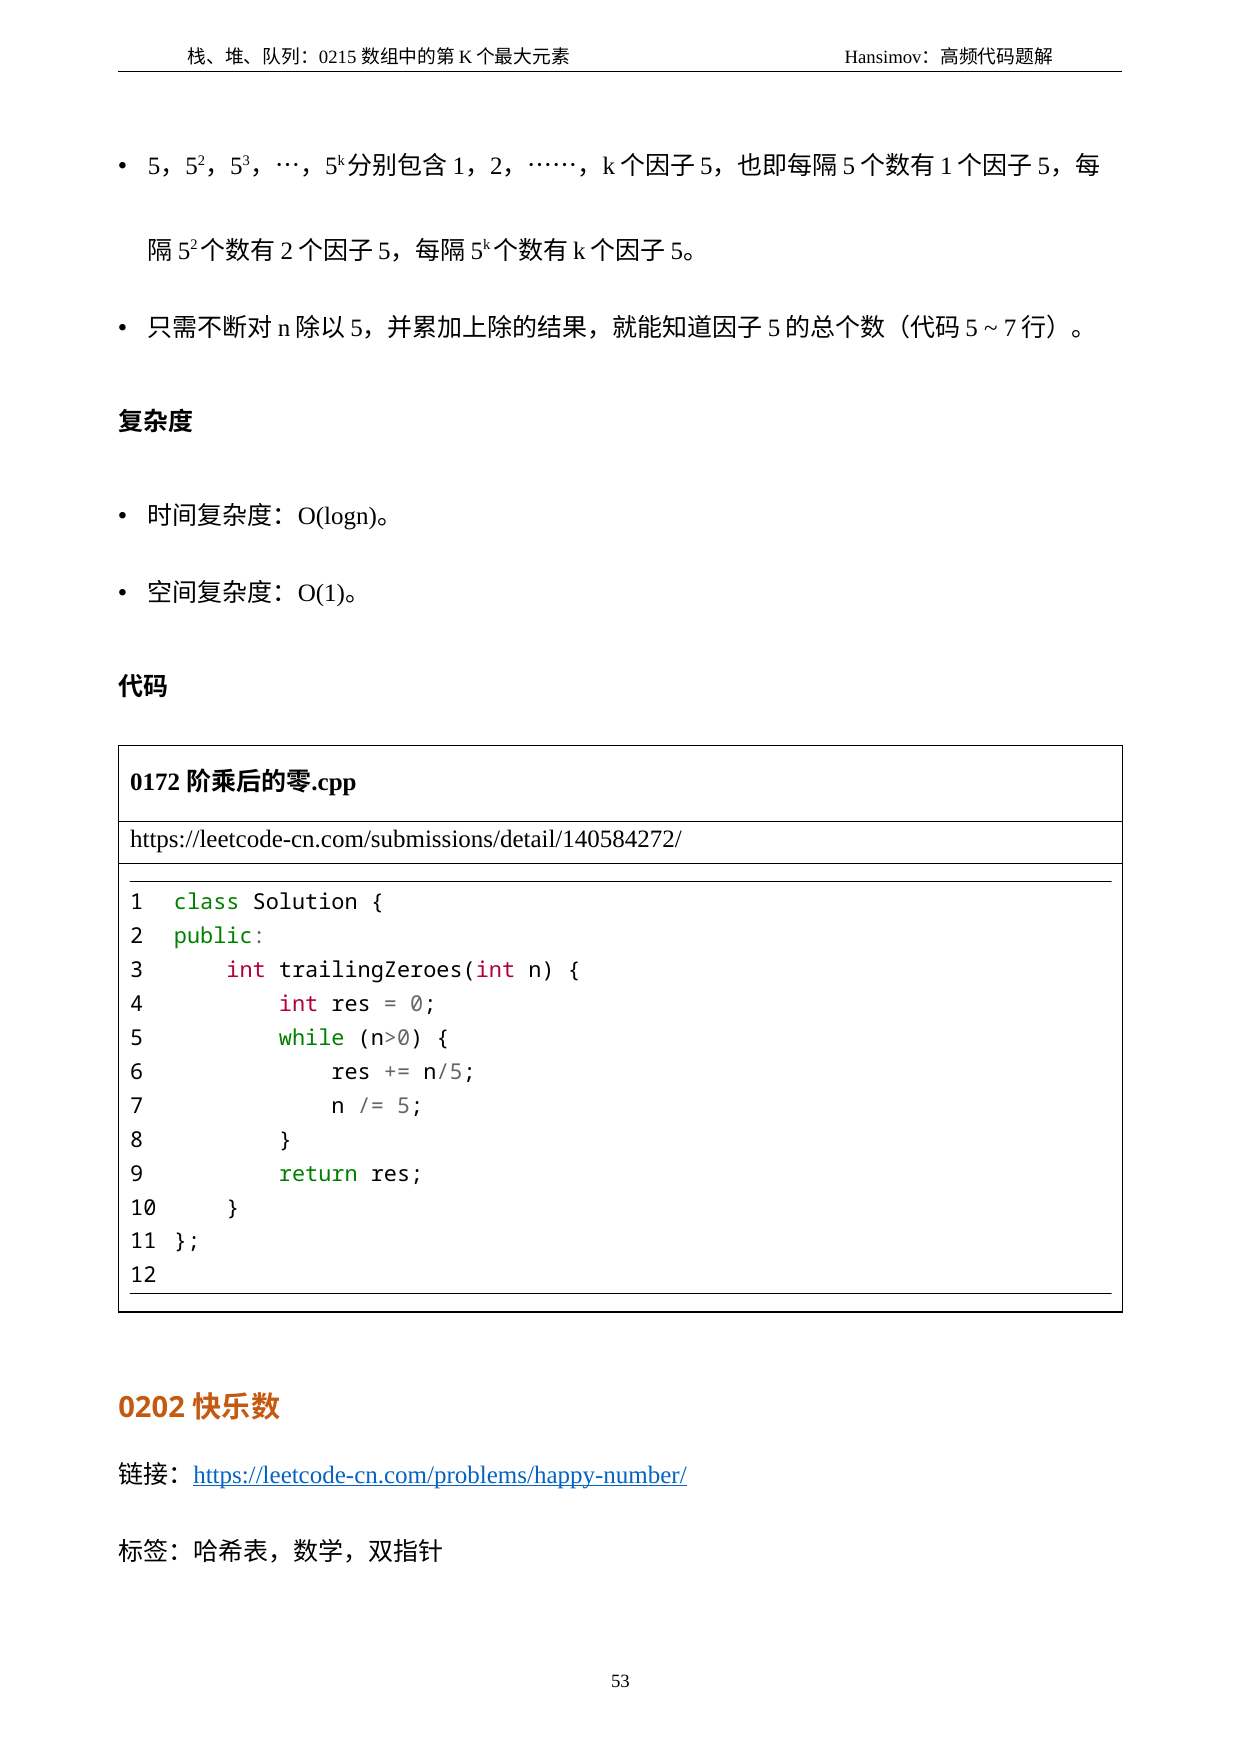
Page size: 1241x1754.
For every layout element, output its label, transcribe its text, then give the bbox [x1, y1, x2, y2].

table_header 0172 阶乘后的零.cpp [119, 746, 1122, 821]
subtitle 0202 快乐数 [118, 1371, 1097, 1438]
text 链接：https://leetcode-cn.com/problems/happy-number/ [118, 1438, 1122, 1506]
text 标签：哈希表，数学，双指针 [118, 1516, 1122, 1583]
text 只需不断对n除以5，并累加上除的结果，就能知道因子5的总个数（代码5 ~ 7行）。 [118, 292, 1122, 360]
subtitle 代码 [118, 651, 1097, 718]
table_cell class Solution { public: int trailingZeroes(int n) { int res = 0; while (n>0) { res += n/5; n /= 5; } return res; } }; [119, 864, 1122, 1311]
subtitle 复杂度 [118, 386, 1097, 454]
text 空间复杂度：O(1)。 [118, 557, 1122, 624]
text 5，52，53，…，5k分别包含1，2，……，k个因子5，也即每隔5个数有1个因子5，每隔52个数有2个因子5，每隔5k个数有k个因子5。 [118, 130, 1122, 283]
text 时间复杂度：O(logn)。 [118, 480, 1122, 548]
table_cell https://leetcode-cn.com/submissions/detail/140584272/ [119, 822, 1122, 863]
